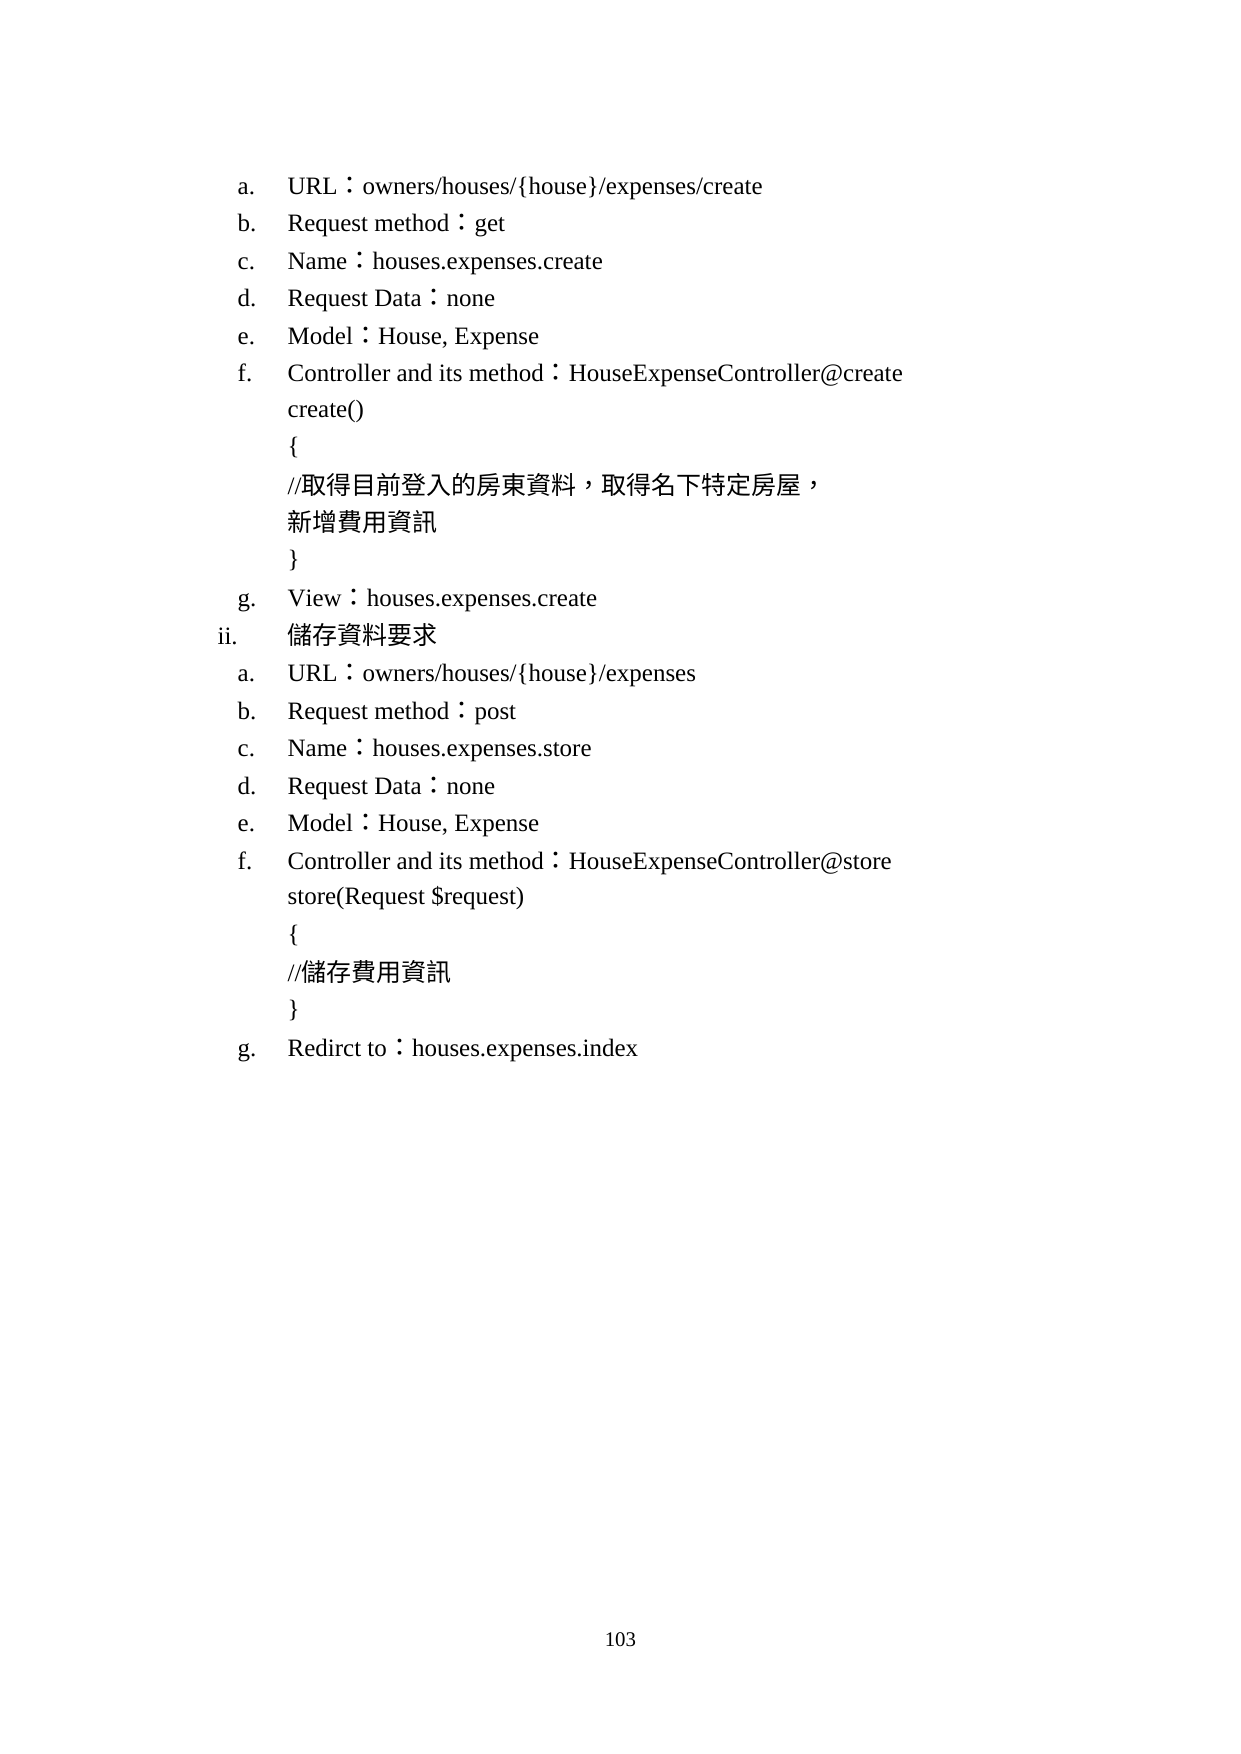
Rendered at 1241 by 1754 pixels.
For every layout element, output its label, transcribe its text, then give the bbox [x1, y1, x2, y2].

list } [287, 989, 1053, 1027]
list { [287, 427, 1053, 464]
list URL：owners/houses/{house}/expenses/create [237, 164, 1053, 202]
list View：houses.expenses.create [237, 577, 1053, 614]
list //取得目前登入的房東資料，取得名下特定房屋， [287, 464, 1053, 502]
list Request method：get [237, 202, 1053, 239]
list store(Request $request) [287, 877, 1053, 914]
list Redirct to：houses.expenses.index [237, 1027, 1053, 1064]
list Model：House, Expense [237, 802, 1053, 839]
list Controller and its method：HouseExpenseController@create [237, 352, 1053, 389]
list //儲存費用資訊 [287, 952, 1053, 989]
list Request method：post [237, 689, 1053, 727]
list } [287, 539, 1053, 577]
list { [287, 914, 1053, 952]
list Name：houses.expenses.store [237, 727, 1053, 764]
list Request Data：none [237, 277, 1053, 314]
list create() [287, 389, 1053, 427]
list Model：House, Expense [237, 314, 1053, 352]
list 儲存資料要求 [237, 614, 1053, 652]
list Name：houses.expenses.create [237, 239, 1053, 277]
list 新增費用資訊 [287, 502, 1053, 539]
list Controller and its method：HouseExpenseController@store [237, 839, 1053, 877]
list Request Data：none [237, 764, 1053, 802]
list URL：owners/houses/{house}/expenses [237, 652, 1053, 689]
